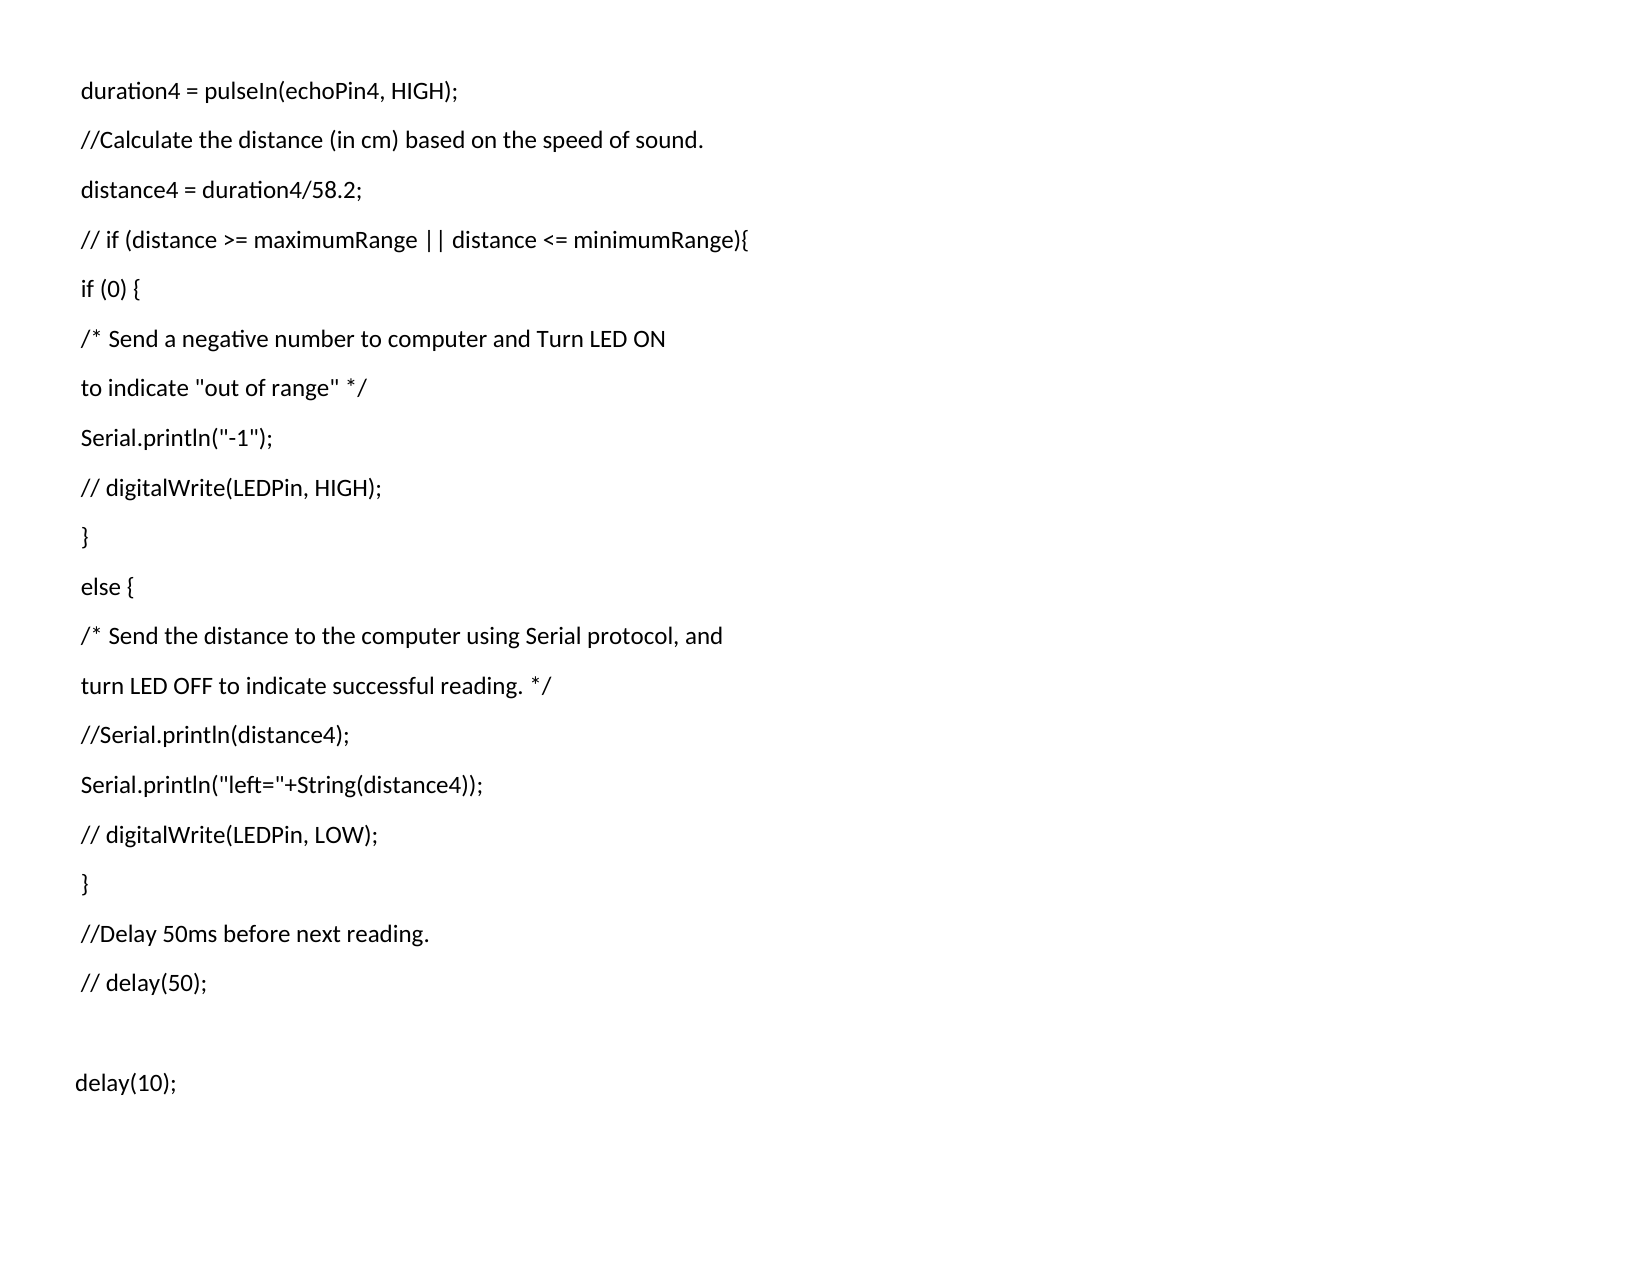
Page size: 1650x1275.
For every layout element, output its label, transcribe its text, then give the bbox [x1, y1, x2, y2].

text //Serial.println(distance4); [75, 719, 1575, 750]
text } [75, 868, 1575, 899]
text /* Send a negative number to computer and Turn LED ON [75, 323, 1575, 353]
text } [75, 521, 1575, 552]
text Serial.println("left="+String(distance4)); [75, 769, 1575, 800]
text Serial.println("-1"); [75, 422, 1575, 453]
text else { [75, 571, 1575, 601]
text //Calculate the distance (in cm) based on the speed of sound. [75, 124, 1575, 155]
text // if (distance >= maximumRange || distance <= minimumRange){ [75, 224, 1575, 254]
text distance4 = duration4/58.2; [75, 174, 1575, 205]
text //Delay 50ms before next reading. [75, 918, 1575, 948]
text // digitalWrite(LEDPin, LOW); [75, 819, 1575, 849]
text /* Send the distance to the computer using Serial protocol, and [75, 620, 1575, 651]
text delay(10); [75, 1067, 1575, 1097]
text if (0) { [75, 273, 1575, 304]
text duration4 = pulseIn(echoPin4, HIGH); [75, 75, 1575, 106]
text turn LED OFF to indicate successful reading. */ [75, 670, 1575, 701]
text // delay(50); [75, 967, 1575, 998]
text // digitalWrite(LEDPin, HIGH); [75, 472, 1575, 502]
text to indicate "out of range" */ [75, 372, 1575, 403]
